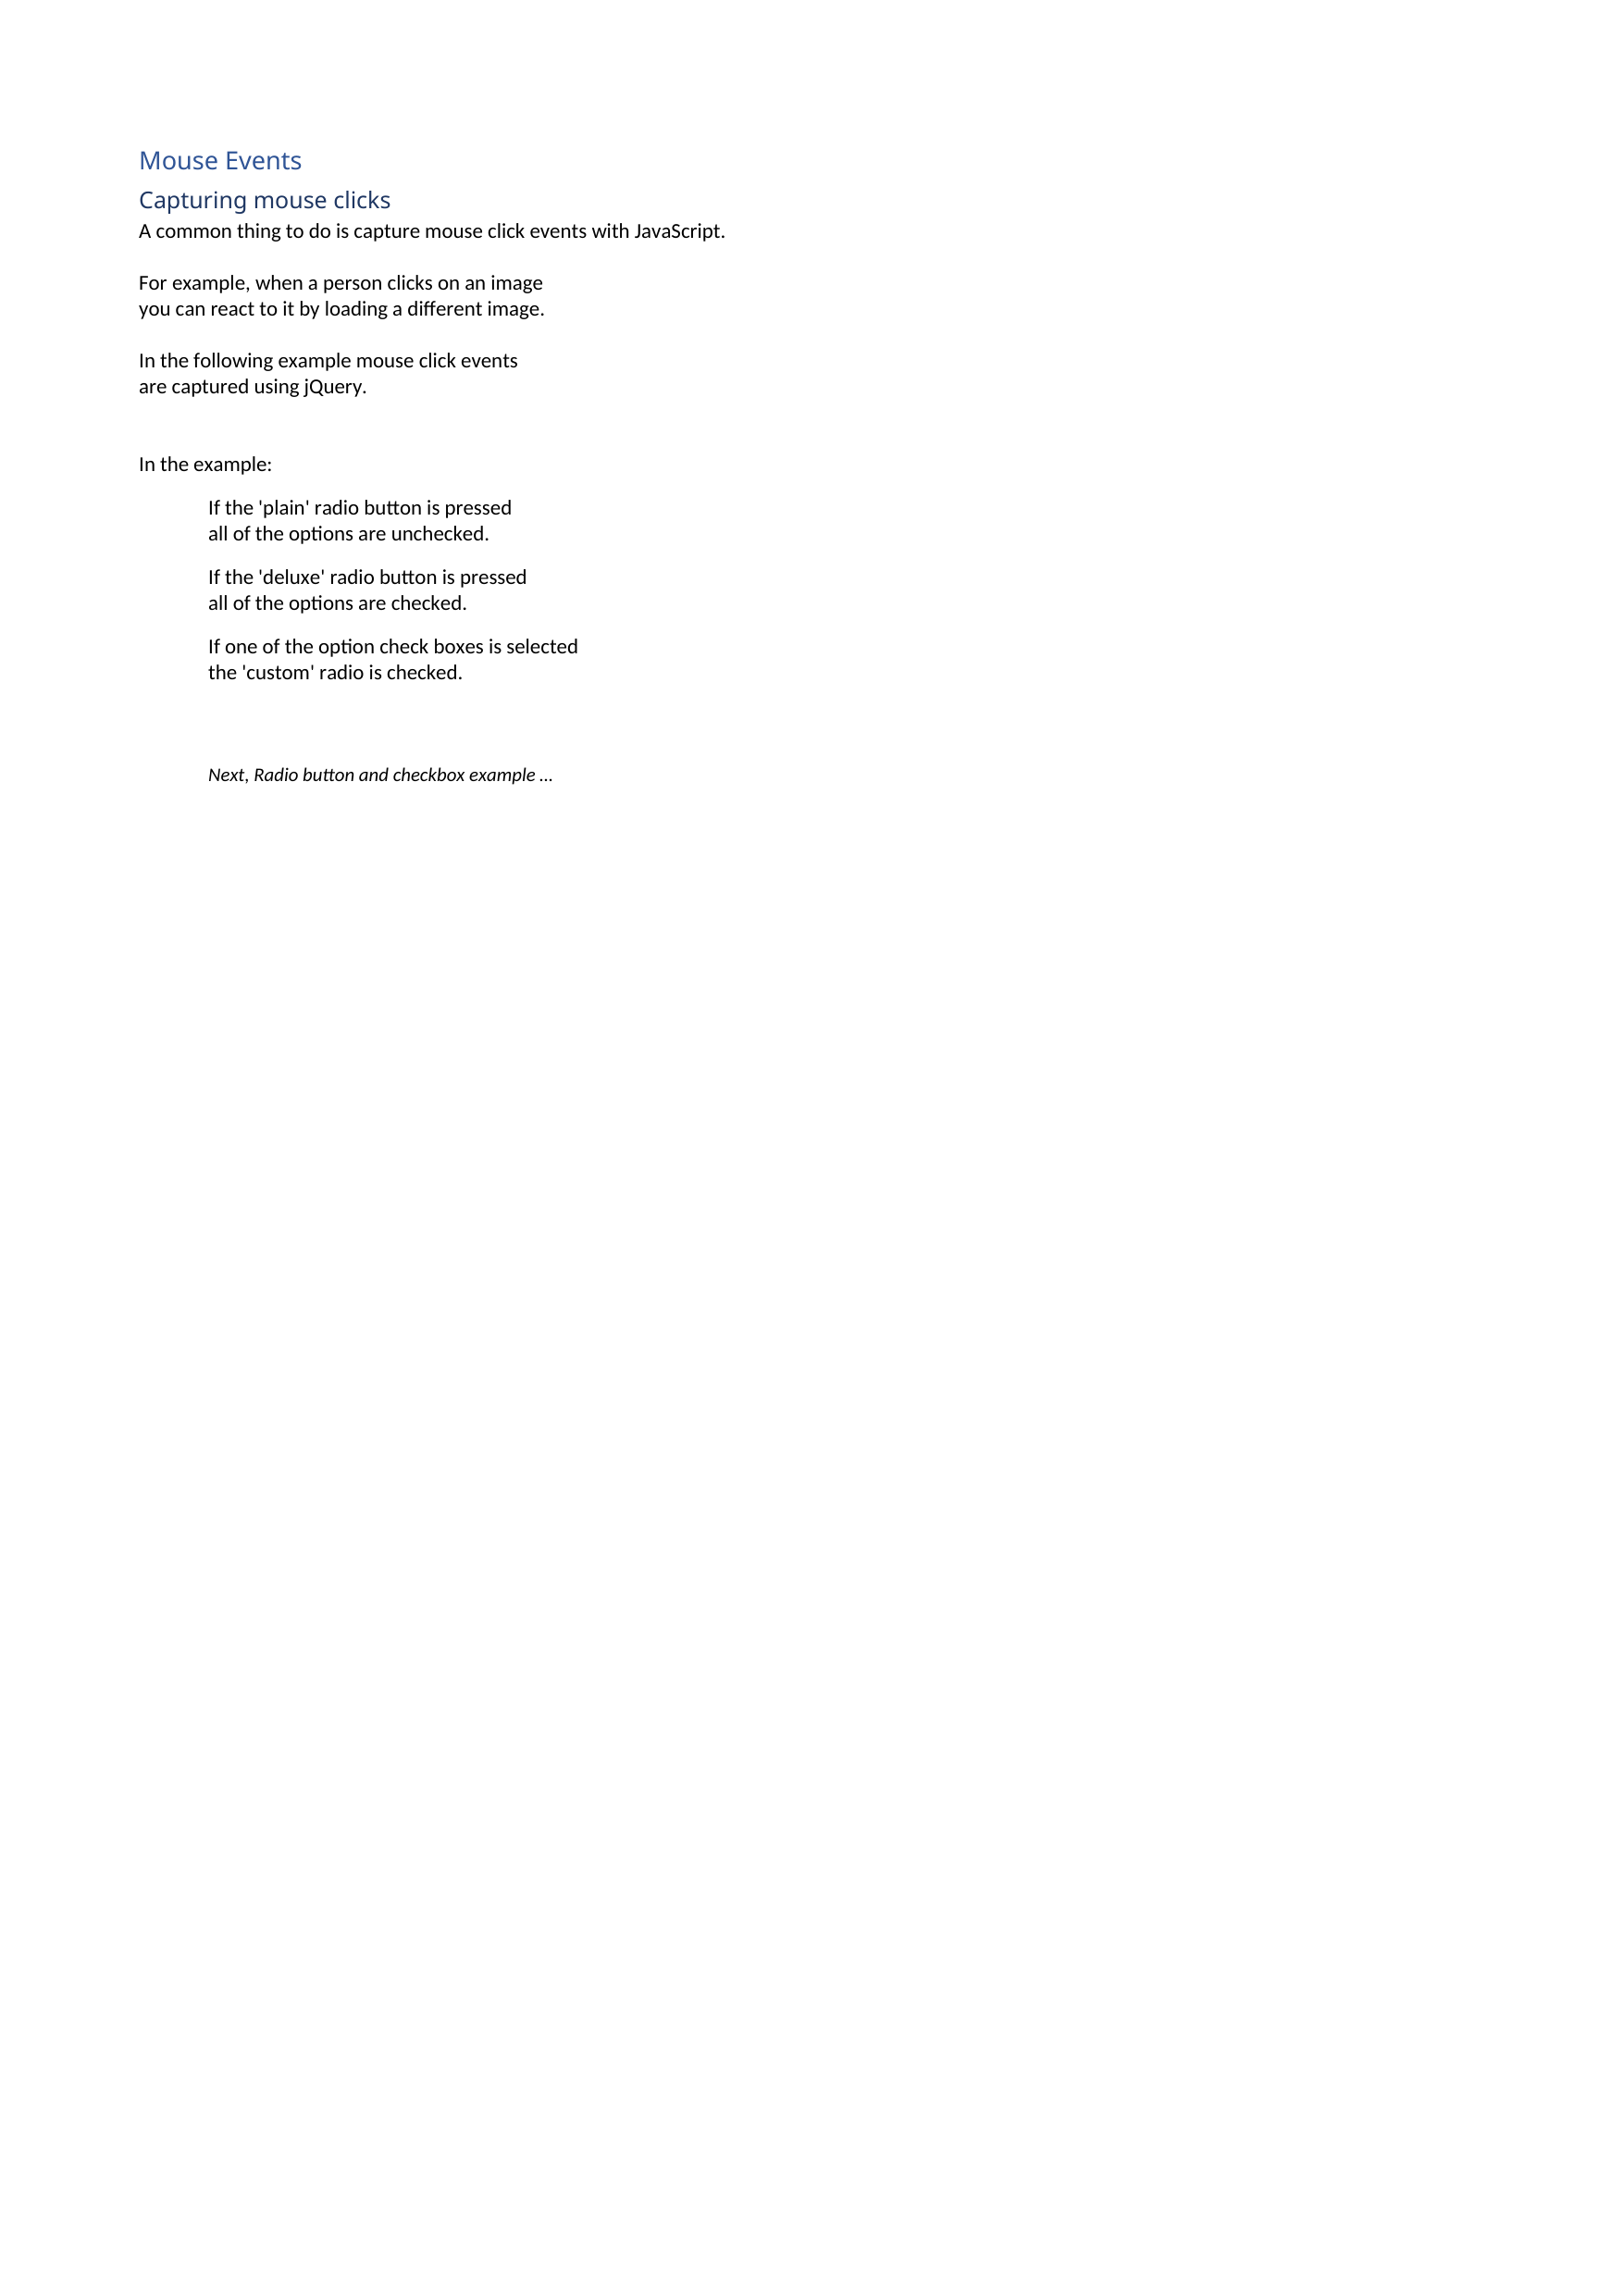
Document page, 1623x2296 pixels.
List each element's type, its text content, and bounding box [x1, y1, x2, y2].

text Next, Radio button and checkbox example … [139, 763, 1484, 786]
text all of the options are unchecked. [139, 520, 1484, 546]
subtitle Mouse Events [139, 143, 1484, 177]
text For example, when a person clicks on an image [139, 269, 1484, 295]
text A common thing to do is capture mouse click events with JavaScript. [139, 217, 1484, 243]
text all of the options are checked. [139, 590, 1484, 615]
text are captured using jQuery. [139, 373, 1484, 399]
text In the example: [139, 451, 1484, 477]
text the 'custom' radio is checked. [208, 659, 1484, 685]
text If the 'deluxe' radio button is pressed [208, 564, 1484, 590]
text If the 'plain' radio button is pressed [208, 494, 1484, 520]
text you can react to it by loading a different image. [139, 295, 1484, 321]
text In the following example mouse click events [139, 347, 1484, 373]
text If one of the option check boxes is selected [208, 633, 1484, 659]
subtitle Capturing mouse clicks [139, 183, 1484, 215]
